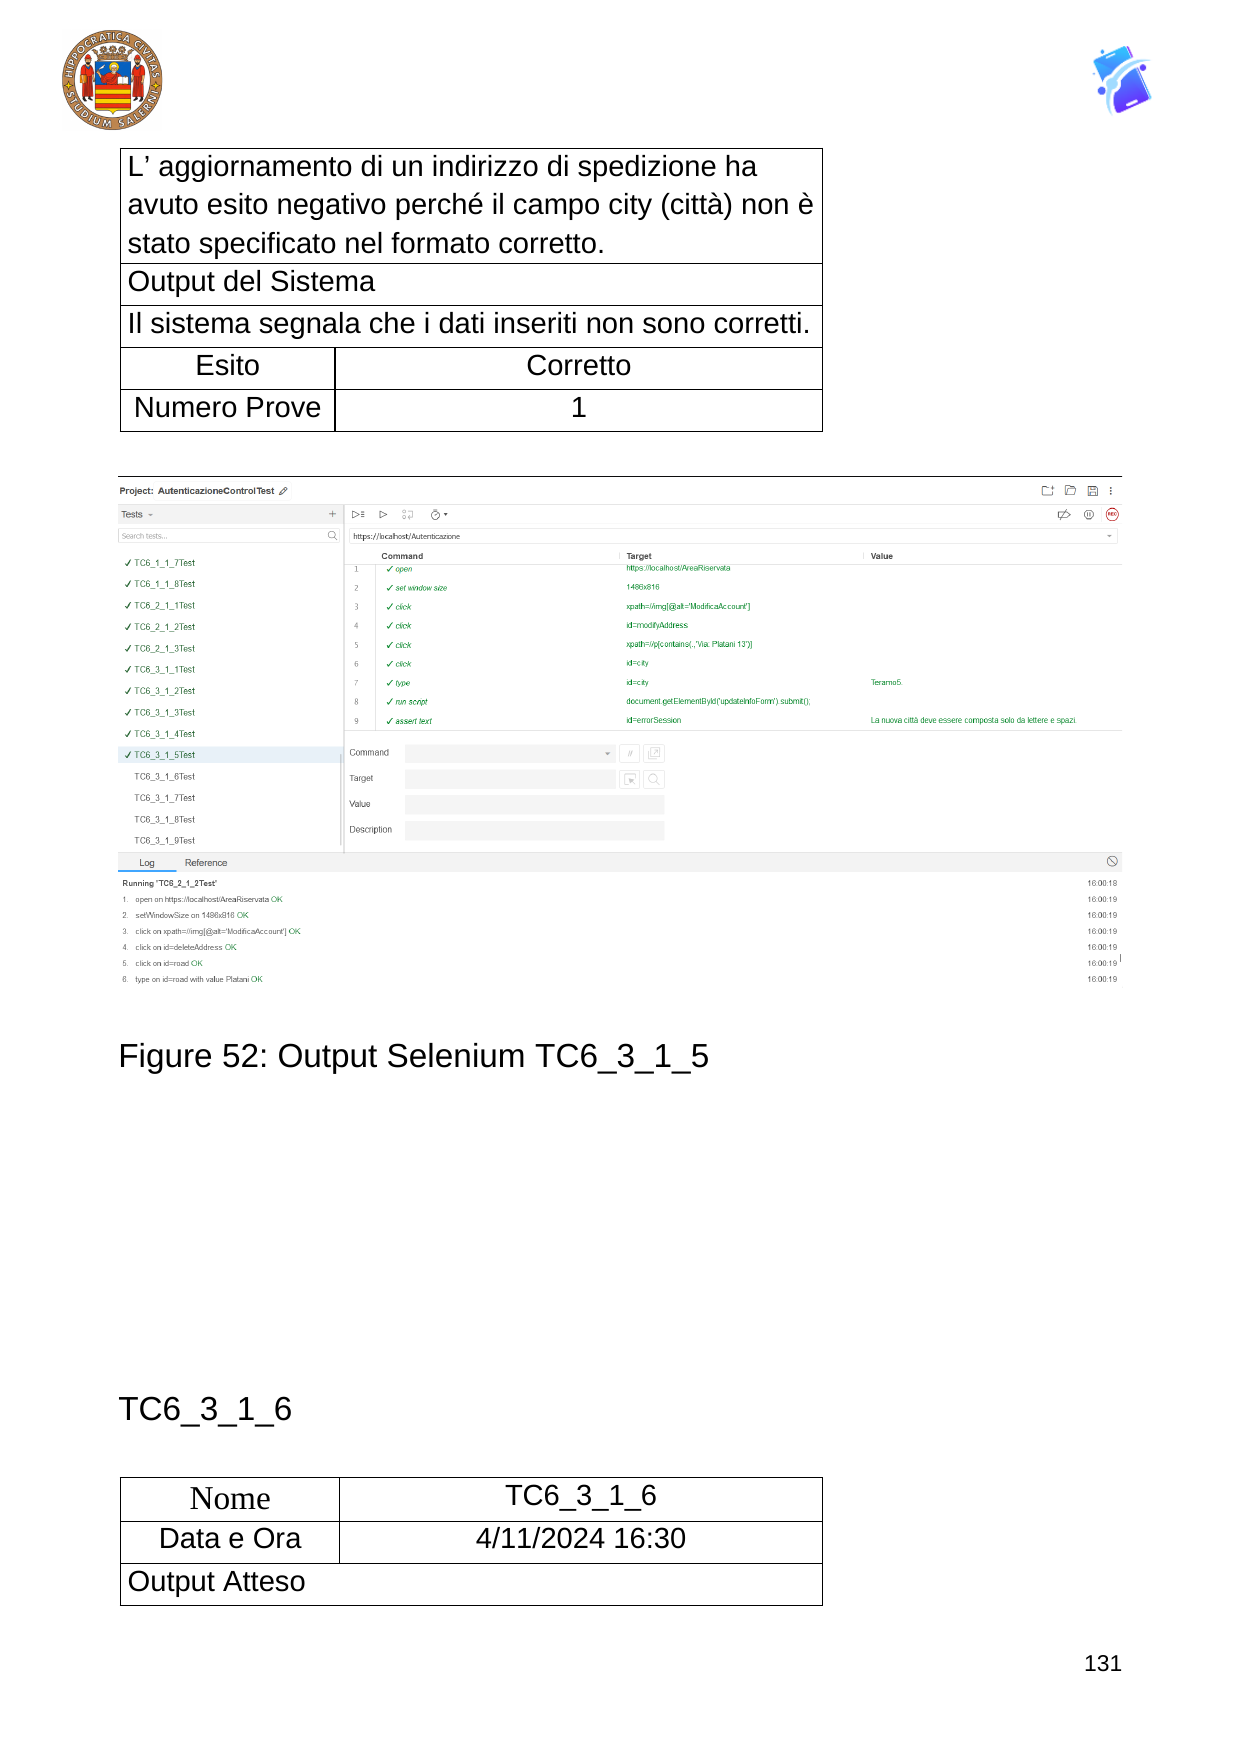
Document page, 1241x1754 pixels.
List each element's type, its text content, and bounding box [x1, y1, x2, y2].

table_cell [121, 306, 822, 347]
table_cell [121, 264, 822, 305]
text TC6_3_1_6 [118, 1389, 1122, 1427]
text Figure 52: Output Selenium TC6_3_1_5 [118, 1036, 1122, 1074]
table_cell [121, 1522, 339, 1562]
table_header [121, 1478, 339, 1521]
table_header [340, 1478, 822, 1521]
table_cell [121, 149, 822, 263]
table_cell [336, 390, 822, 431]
picture [118, 476, 1123, 988]
picture [1066, 25, 1178, 147]
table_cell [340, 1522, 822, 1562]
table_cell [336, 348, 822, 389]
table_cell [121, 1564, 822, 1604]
picture [61, 29, 163, 131]
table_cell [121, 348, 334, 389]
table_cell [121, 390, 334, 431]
